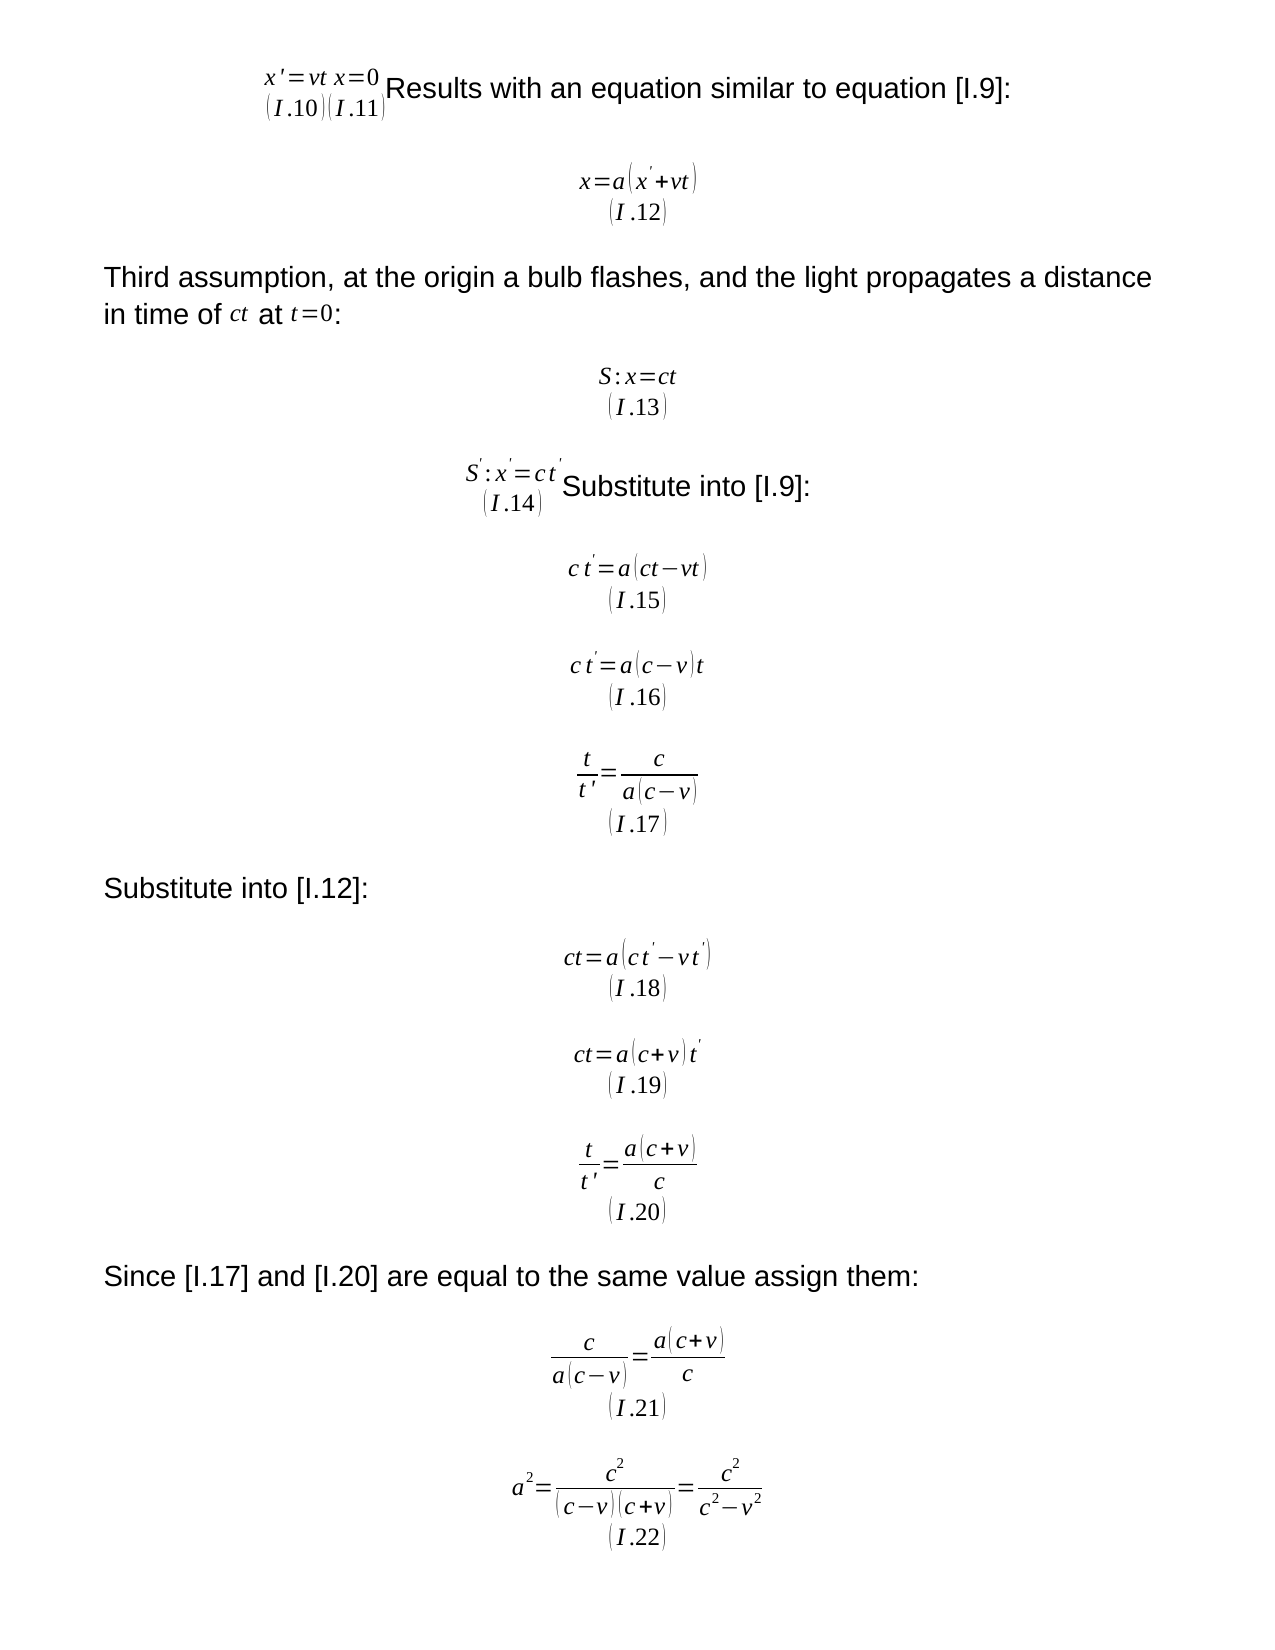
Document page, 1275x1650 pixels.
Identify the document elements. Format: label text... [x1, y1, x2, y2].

text Since [I.17] and [I.20] are equal to the same value assign them: [103, 1259, 1172, 1293]
text Results with an equation similar to equation [I.9]: [103, 58, 1172, 128]
text Third assumption, at the origin a bulb flashes, and the light propagates a distance in time of at : [103, 260, 1172, 330]
text Substitute into [I.9]: [103, 455, 1172, 518]
text Substitute into [I.12]: [103, 871, 1172, 904]
